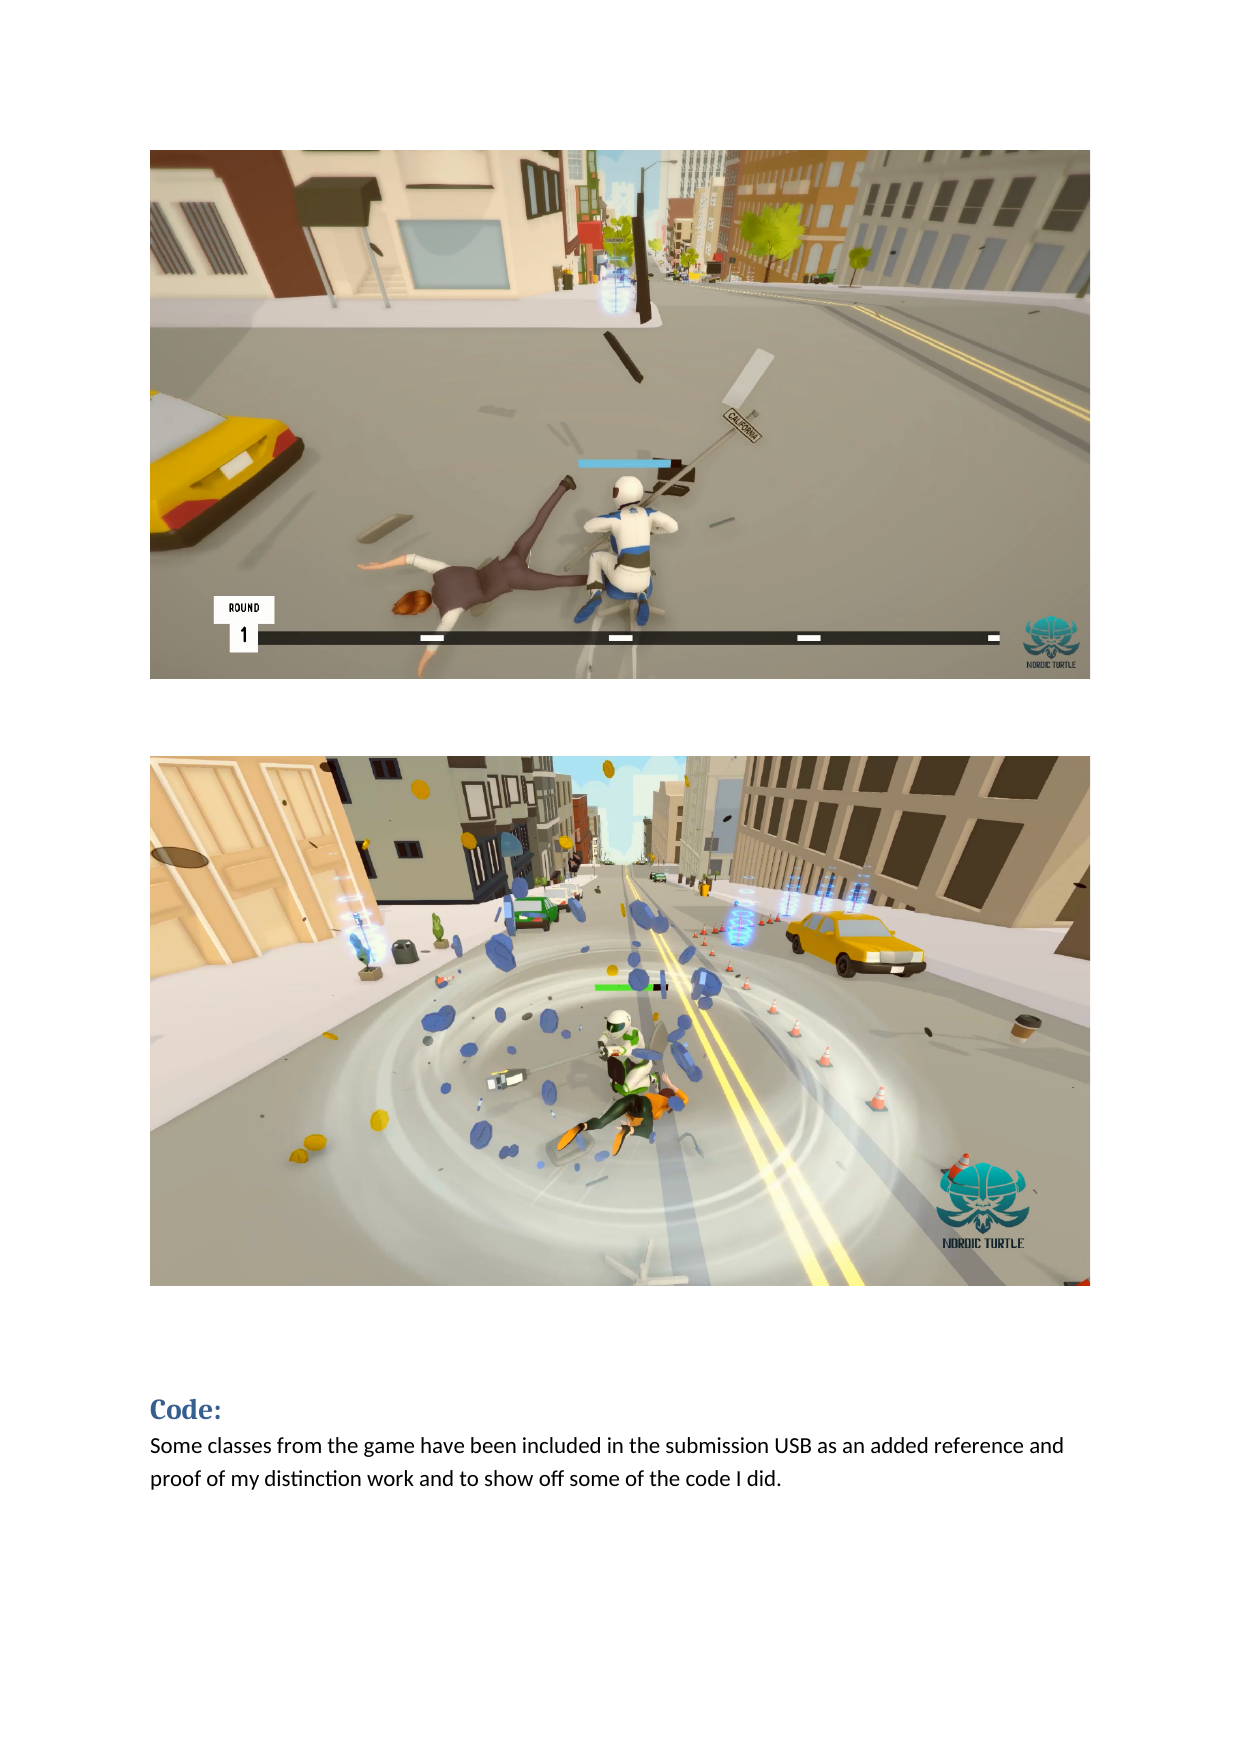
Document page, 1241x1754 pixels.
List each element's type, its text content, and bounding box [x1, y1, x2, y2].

text Some classes from the game have been included in the submission USB as an added reference and proof of my distinction work and to show off some of the code I did. [150, 1431, 1090, 1492]
subtitle Code: [150, 1393, 1090, 1426]
picture [150, 756, 1091, 1286]
picture [150, 150, 1091, 679]
